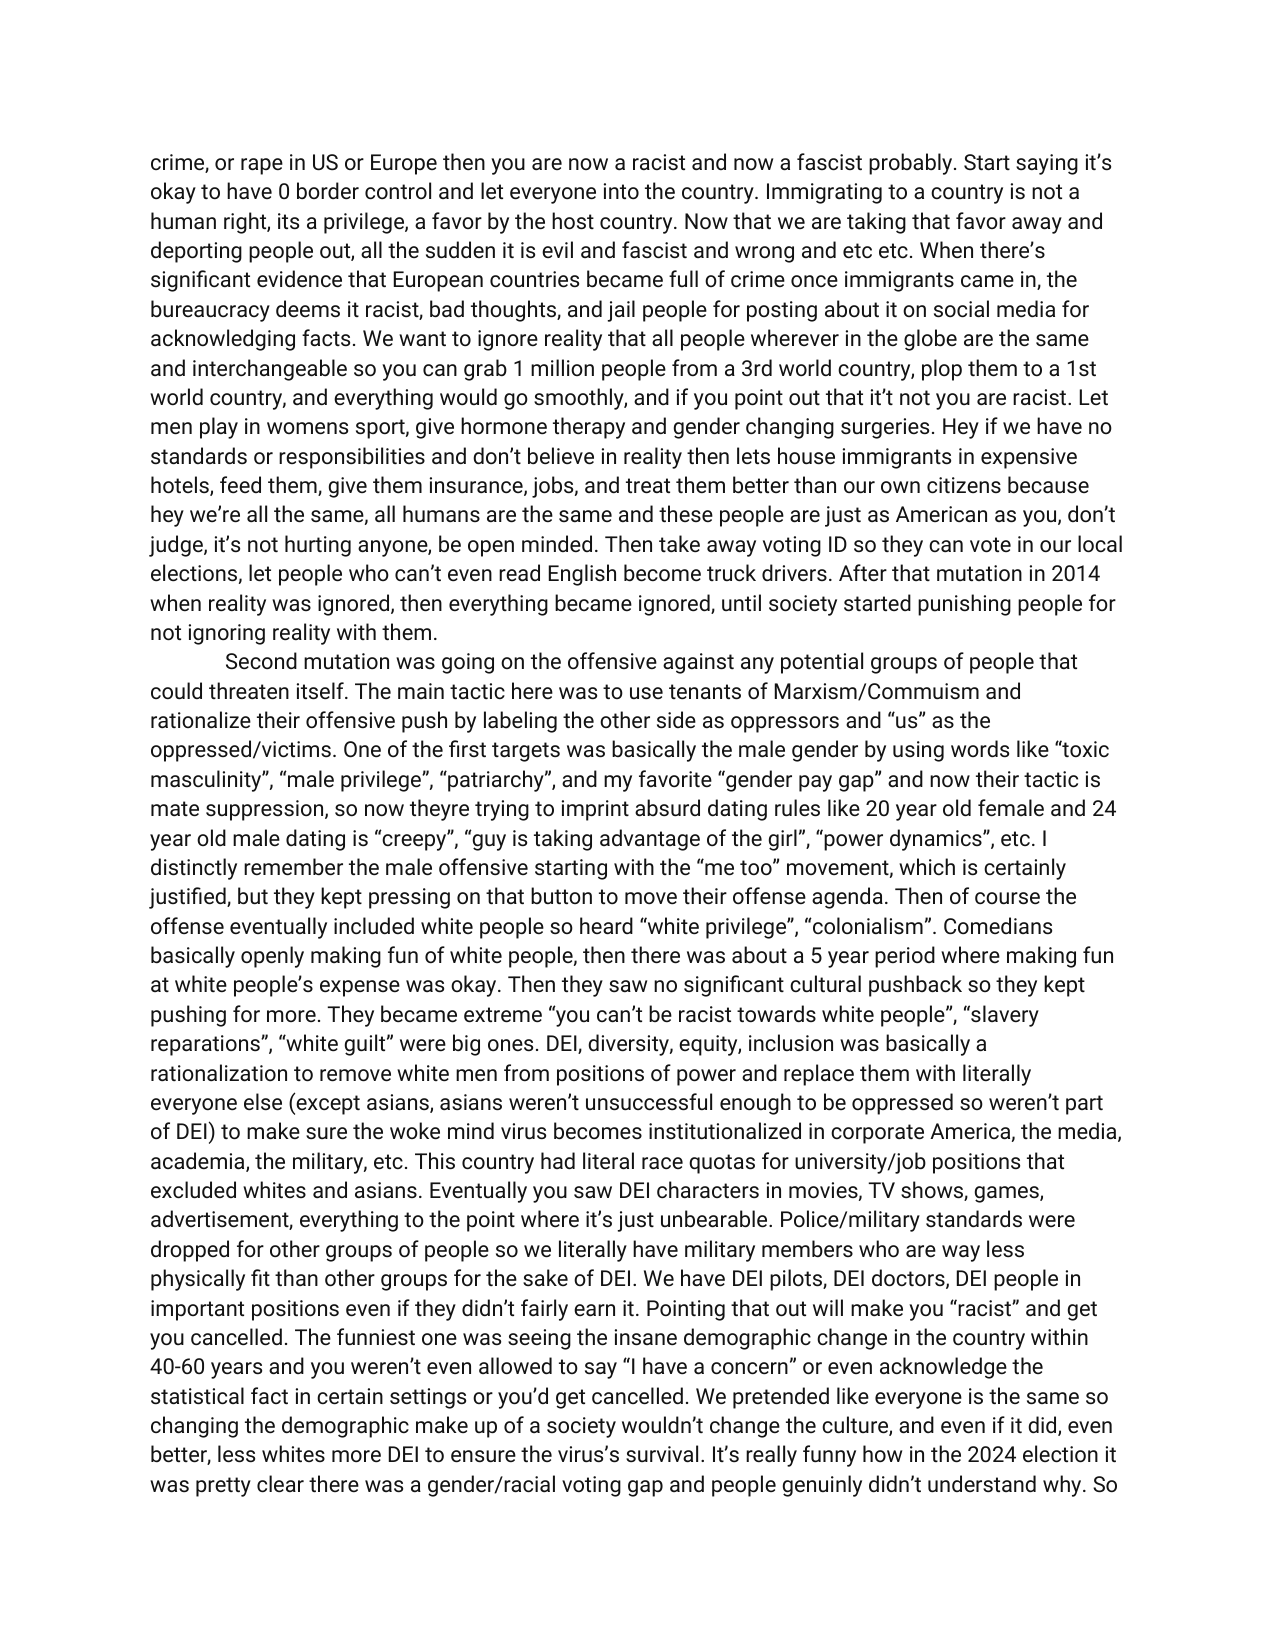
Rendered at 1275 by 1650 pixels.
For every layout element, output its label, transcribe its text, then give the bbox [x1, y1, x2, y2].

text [150, 150, 1125, 646]
